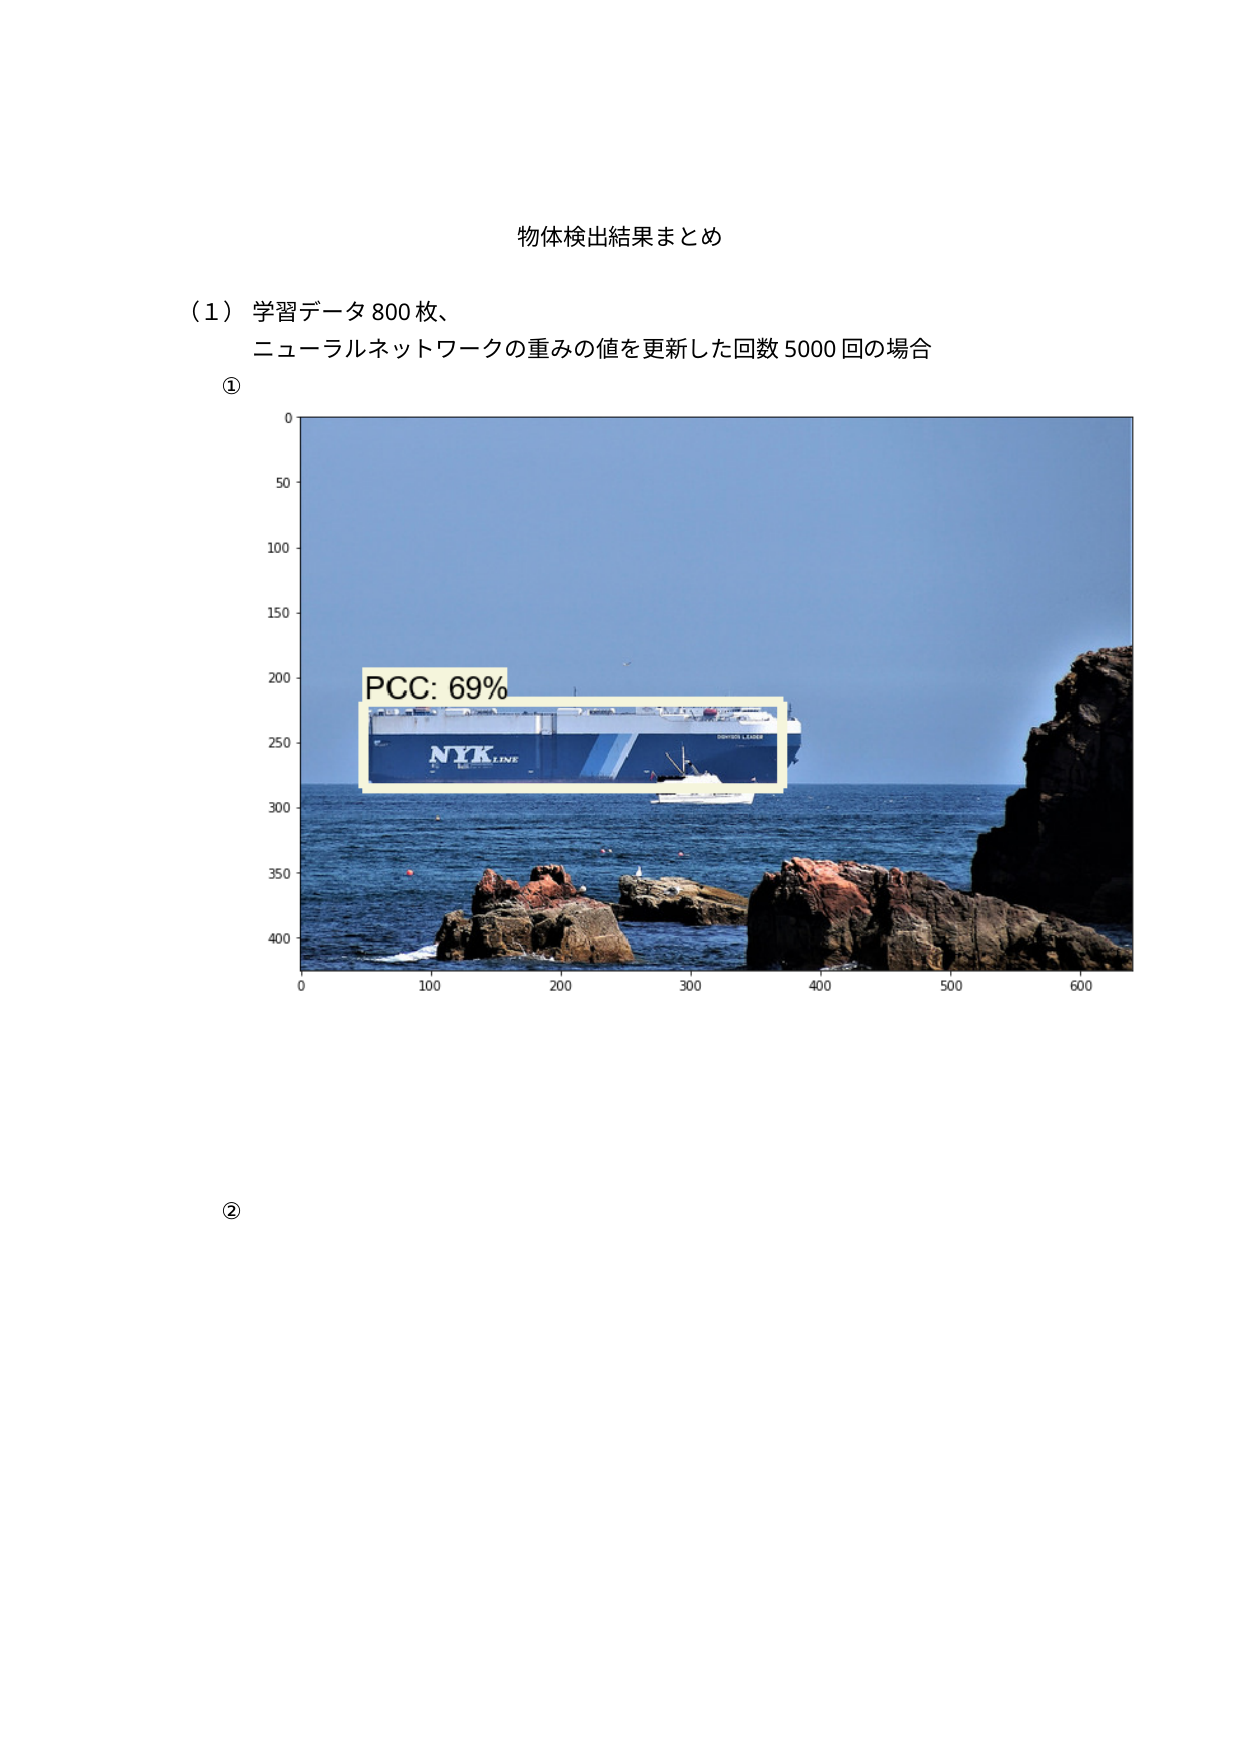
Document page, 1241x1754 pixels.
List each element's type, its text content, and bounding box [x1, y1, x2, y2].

list ニューラルネットワークの重みの値を更新した回数5000回の場合 [252, 329, 1063, 367]
list 学習データ800枚、 [177, 292, 1063, 329]
picture [258, 404, 1145, 1001]
text 物体検出結果まとめ [177, 217, 1063, 254]
